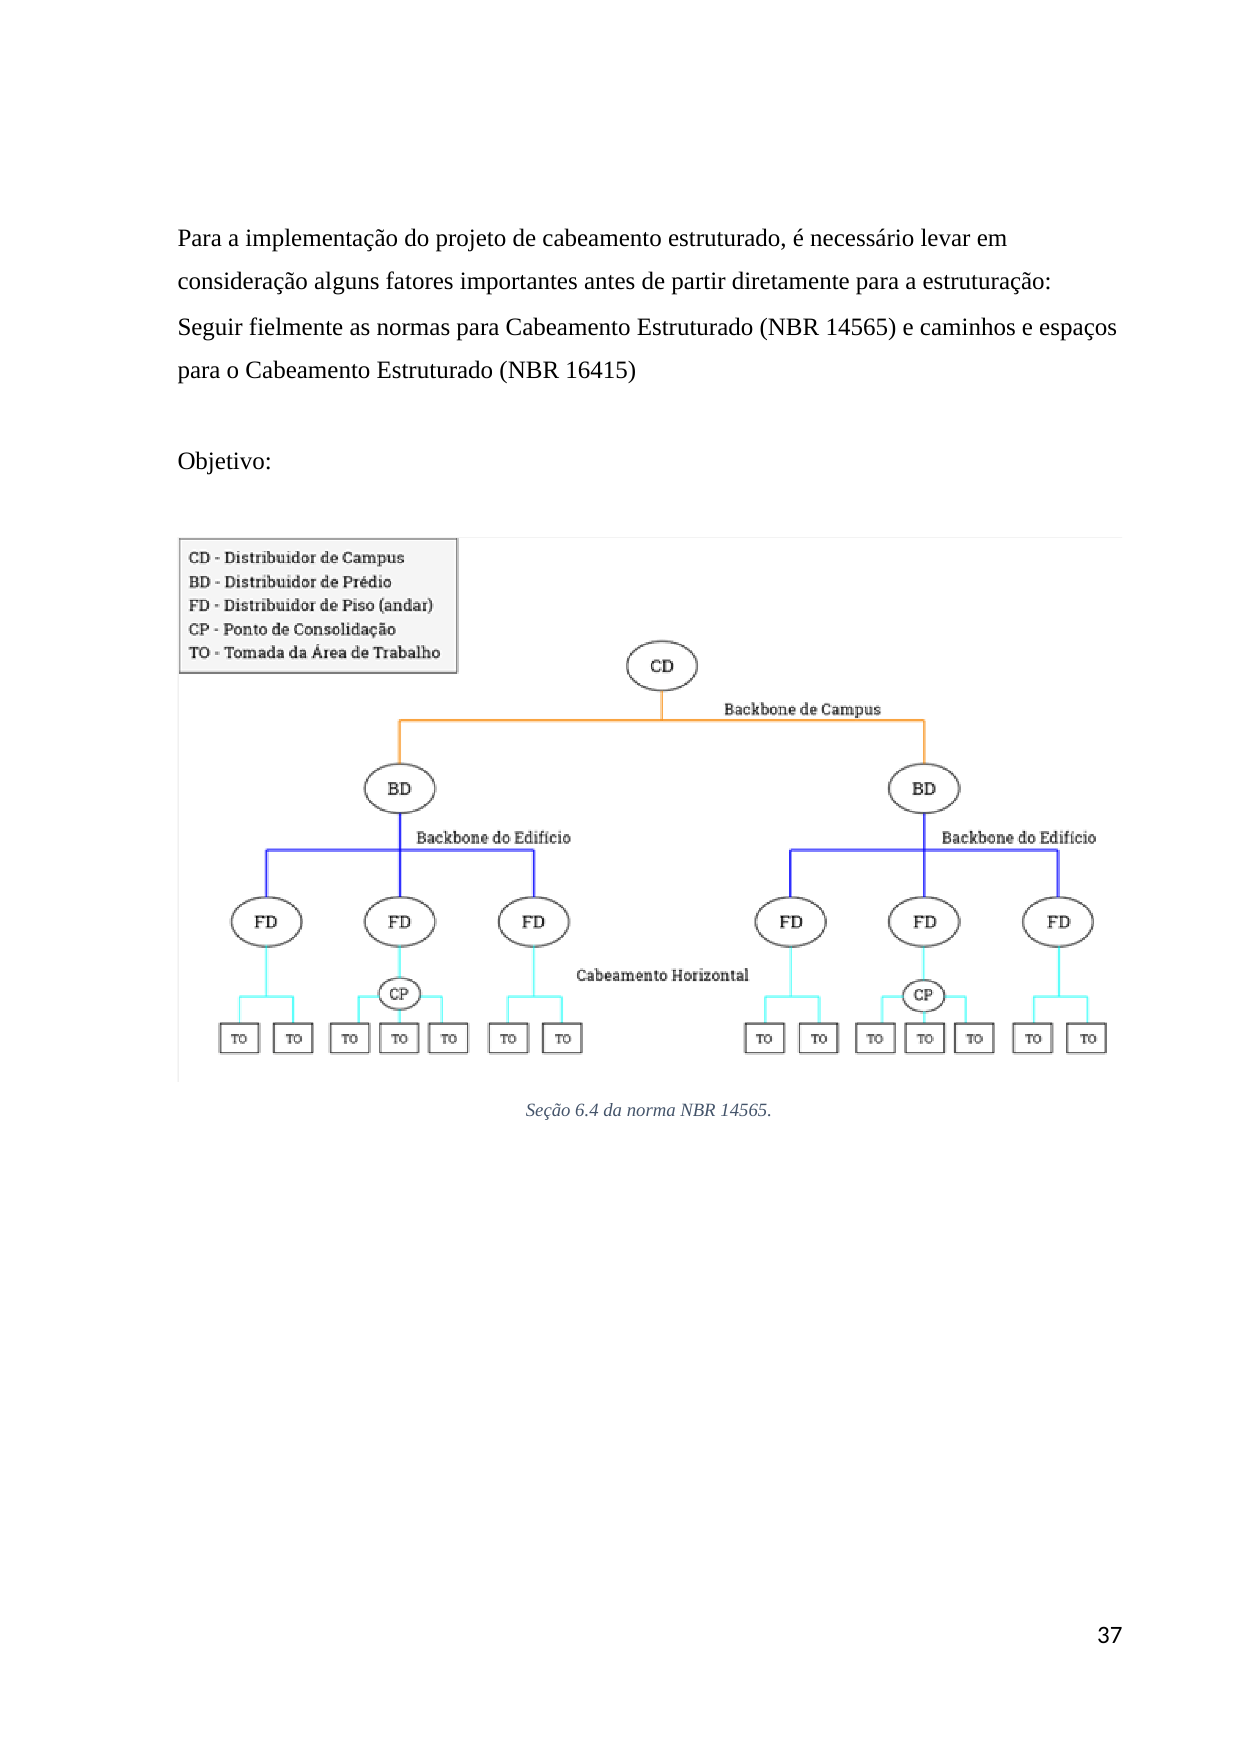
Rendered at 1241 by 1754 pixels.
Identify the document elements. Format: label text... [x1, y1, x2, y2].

picture [177, 537, 1123, 1082]
text Seguir fielmente as normas para Cabeamento Estruturado (NBR 14565) e caminhos e espaços para o Cabeamento Estruturado (NBR 16415) [177, 312, 1122, 384]
text Para a implementação do projeto de cabeamento estruturado, é necessário levar em consideração alguns fatores importantes antes de partir diretamente para a estruturação: [177, 223, 1122, 295]
text Seção 6.4 da norma NBR 14565. [177, 1099, 1122, 1121]
text Objetivo: [177, 446, 1122, 475]
